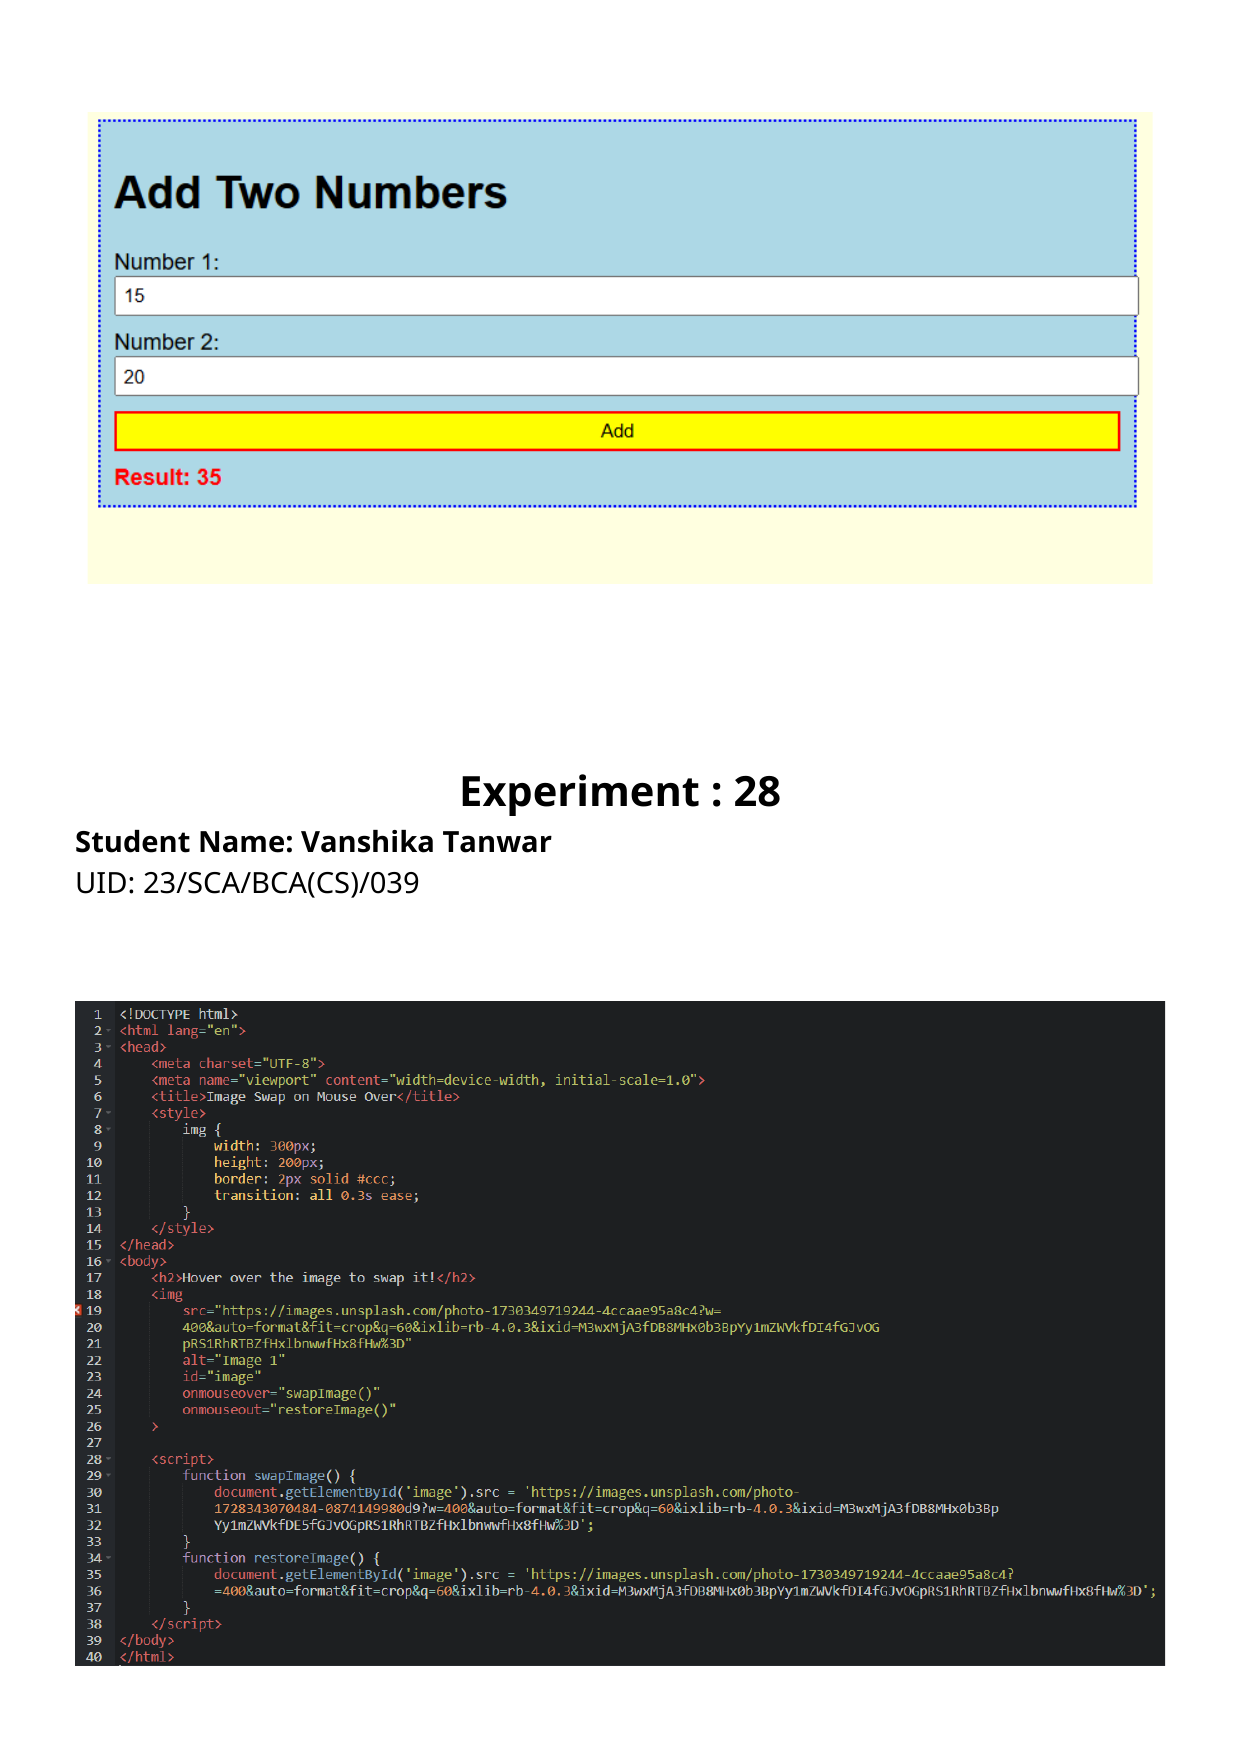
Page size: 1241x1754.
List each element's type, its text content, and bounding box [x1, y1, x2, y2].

text Student Name: Vanshika Tanwar [75, 821, 1165, 861]
picture [87, 112, 1153, 584]
picture [75, 1001, 1166, 1666]
text Experiment : 28 [75, 762, 1165, 819]
text UID: 23/SCA/BCA(CS)/039 [75, 863, 1165, 902]
